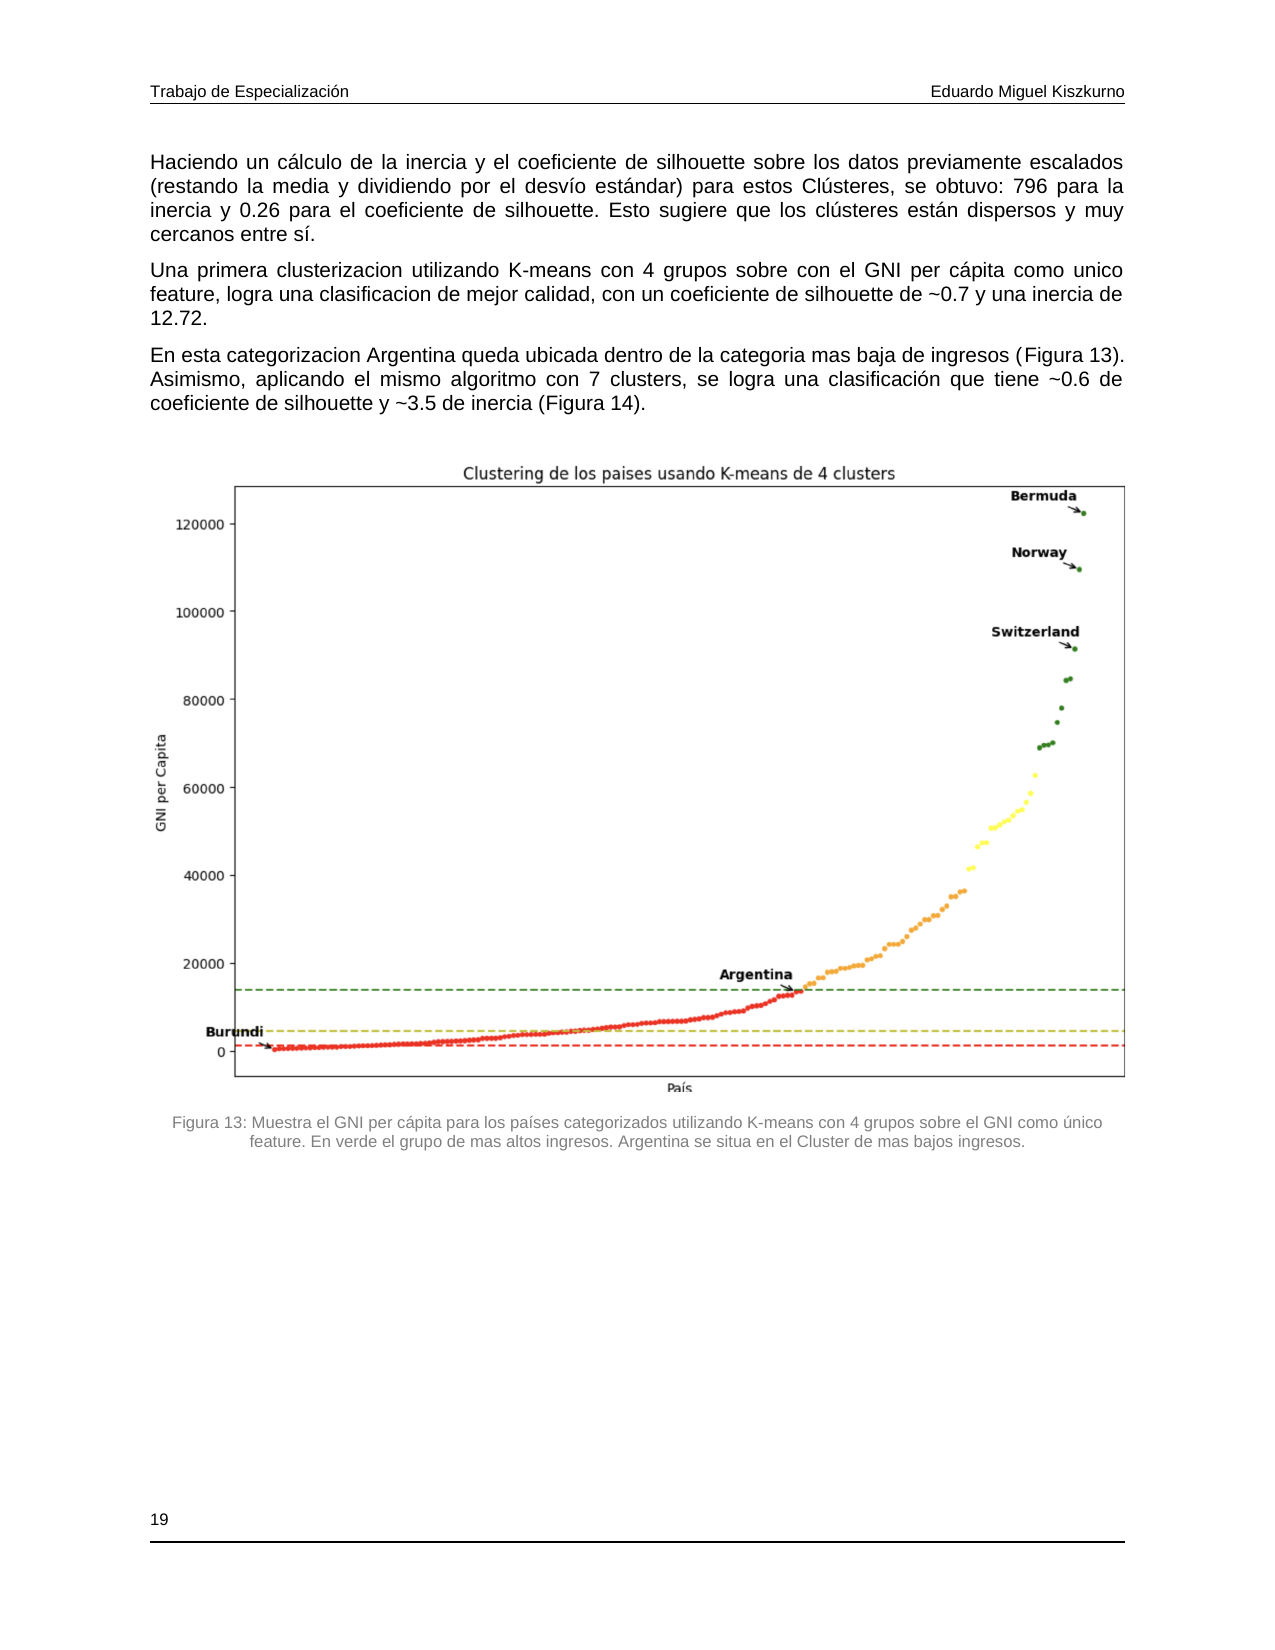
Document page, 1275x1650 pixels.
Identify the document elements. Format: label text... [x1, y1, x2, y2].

text En esta categorizacion Argentina queda ubicada dentro de la categoria mas baja de ingresos (Figura 13). Asimismo, aplicando el mismo algoritmo con 7 clusters, se logra una clasificación que tiene ~0.6 de coeficiente de silhouette y ~3.5 de inercia (Figura 14). [150, 343, 1125, 414]
text Figura 13: Muestra el GNI per cápita para los países categorizados utilizando K-means con 4 grupos sobre el GNI como único feature. En verde el grupo de mas altos ingresos. Argentina se situa en el Cluster de mas bajos ingresos. [150, 1112, 1125, 1151]
text Una primera clusterizacion utilizando K-means con 4 grupos sobre con el GNI per cápita como unico feature, logra una clasificacion de mejor calidad, con un coeficiente de silhouette de ~0.7 y una inercia de 12.72. [150, 258, 1125, 330]
picture [150, 463, 1125, 1092]
text Haciendo un cálculo de la inercia y el coeficiente de silhouette sobre los datos previamente escalados (restando la media y dividiendo por el desvío estándar) para estos Clústeres, se obtuvo: 796 para la inercia y 0.26 para el coeficiente de silhouette. Esto sugiere que los clústeres están dispersos y muy cercanos entre sí. [150, 150, 1125, 246]
